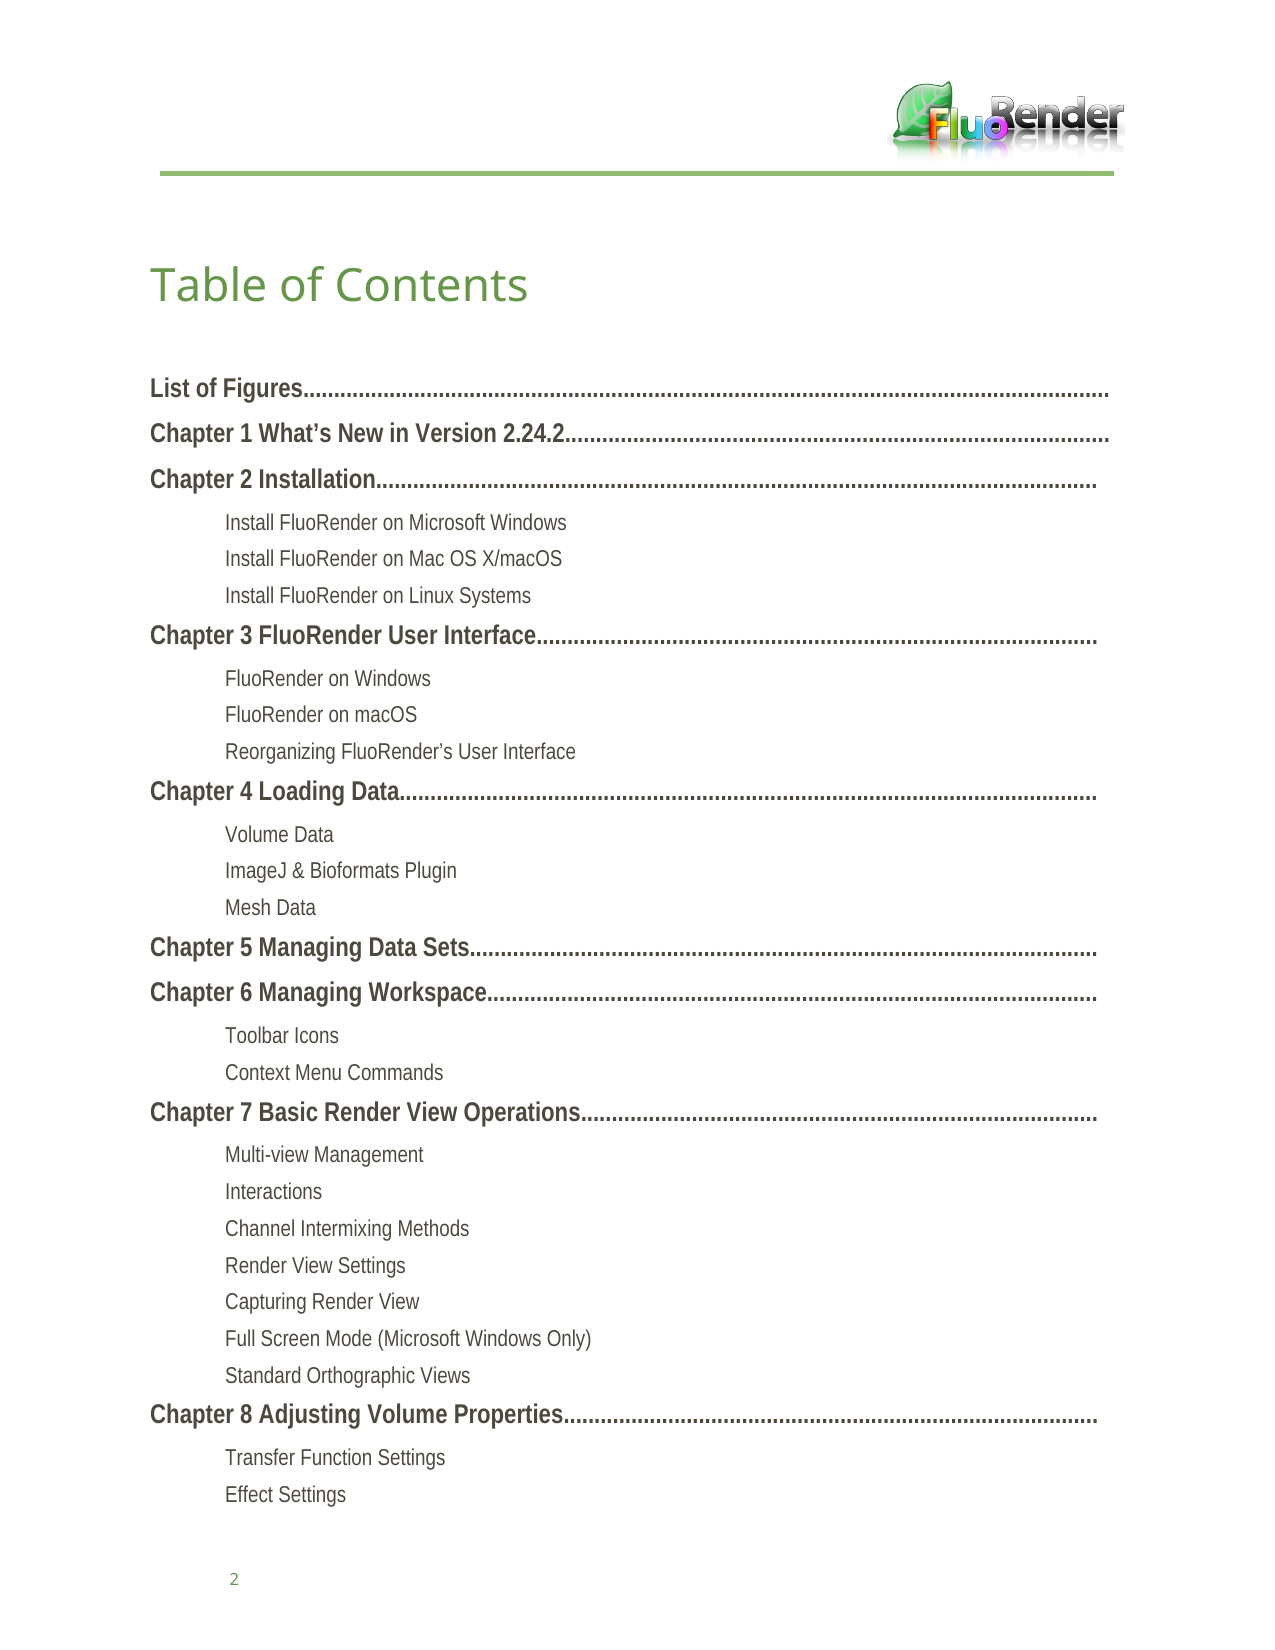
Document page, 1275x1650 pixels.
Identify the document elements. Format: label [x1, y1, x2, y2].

picture [887, 75, 1125, 165]
